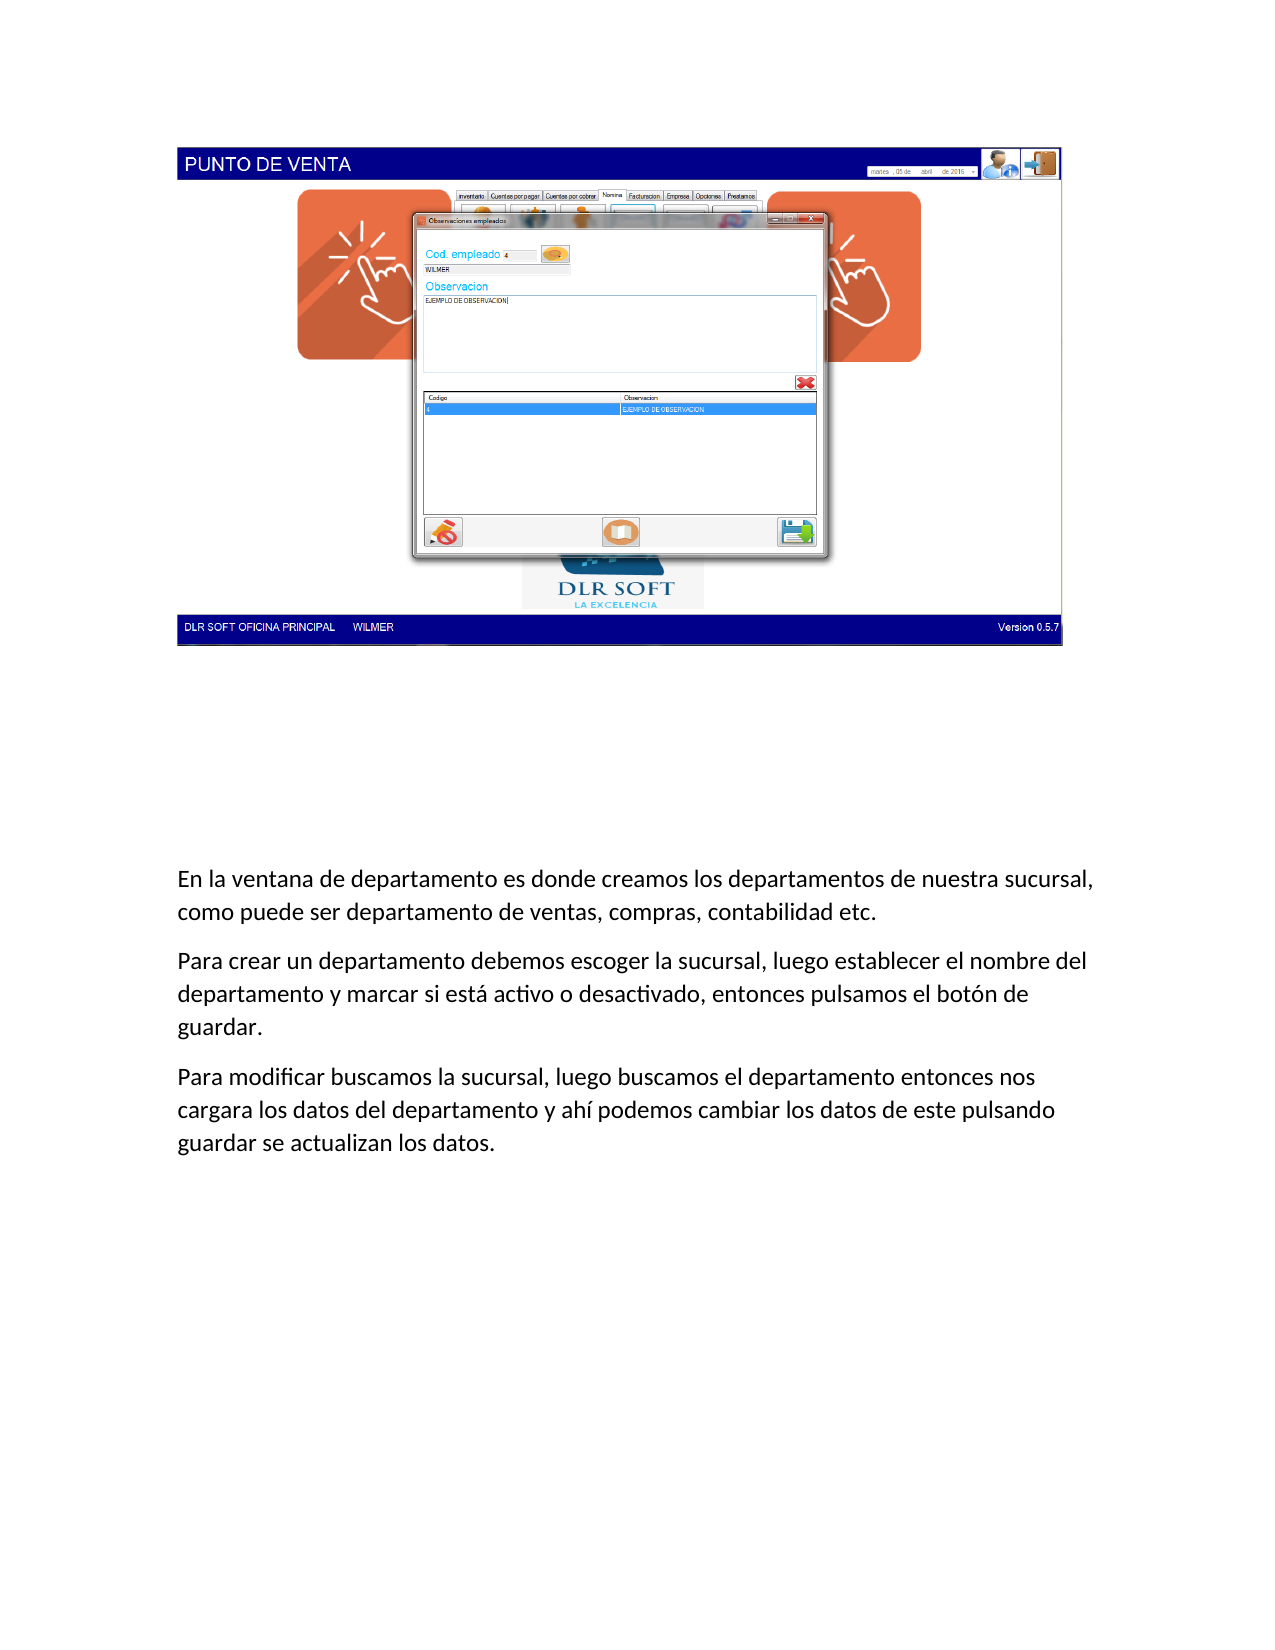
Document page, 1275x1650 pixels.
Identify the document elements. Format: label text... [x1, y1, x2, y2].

text En la ventana de departamento es donde creamos los departamentos de nuestra sucursal, como puede ser departamento de ventas, compras, contabilidad etc. [177, 863, 1098, 926]
text Para crear un departamento debemos escoger la sucursal, luego establecer el nombre del departamento y marcar si está activo o desactivado, entonces pulsamos el botón de guardar. [177, 946, 1098, 1042]
picture [177, 147, 1063, 646]
text Para modificar buscamos la sucursal, luego buscamos el departamento entonces nos cargara los datos del departamento y ahí podemos cambiar los datos de este pulsando guardar se actualizan los datos. [177, 1061, 1098, 1157]
